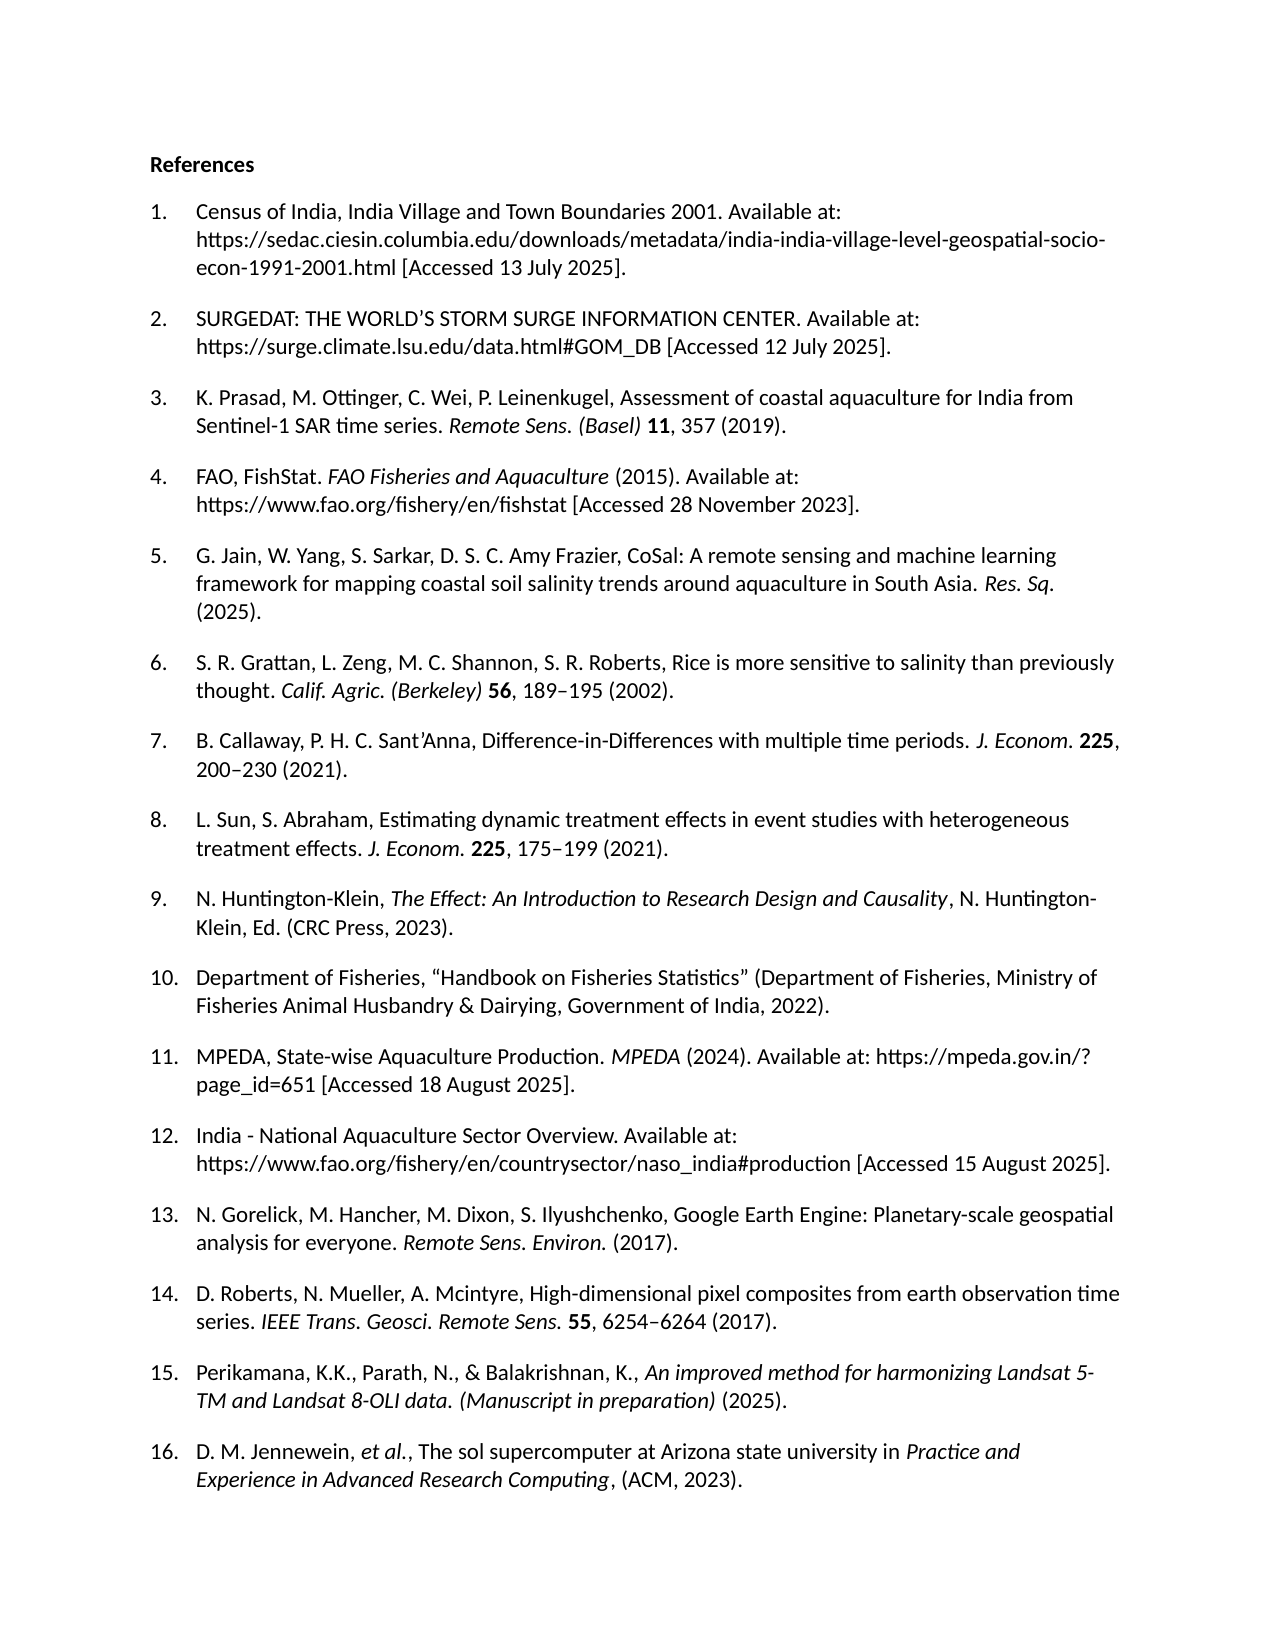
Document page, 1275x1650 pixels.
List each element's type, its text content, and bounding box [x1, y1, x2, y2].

text 15. Perikamana, K.K., Parath, N., & Balakrishnan, K., An improved method for harmonizing Landsat 5-TM and Landsat 8-OLI data. (Manuscript in preparation) (2025). [150, 1358, 1125, 1414]
text 3. K. Prasad, M. Ottinger, C. Wei, P. Leinenkugel, Assessment of coastal aquaculture for India from Sentinel-1 SAR time series. Remote Sens. (Basel) 11, 357 (2019). [150, 383, 1125, 439]
text 1. Census of India, India Village and Town Boundaries 2001. Available at: https://sedac.ciesin.columbia.edu/downloads/metadata/india-india-village-level-geospatial-socio-econ-1991-2001.html [Accessed 13 July 2025]. [150, 197, 1125, 281]
text 9. N. Huntington-Klein, The Effect: An Introduction to Research Design and Causality, N. Huntington-Klein, Ed. (CRC Press, 2023). [150, 884, 1125, 941]
text 10. Department of Fisheries, “Handbook on Fisheries Statistics” (Department of Fisheries, Ministry of Fisheries Animal Husbandry & Dairying, Government of India, 2022). [150, 963, 1125, 1019]
text 16. D. M. Jennewein, et al., The sol supercomputer at Arizona state university in Practice and Experience in Advanced Research Computing, (ACM, 2023). [150, 1437, 1125, 1493]
text 5. G. Jain, W. Yang, S. Sarkar, D. S. C. Amy Frazier, CoSal: A remote sensing and machine learning framework for mapping coastal soil salinity trends around aquaculture in South Asia. Res. Sq. (2025). [150, 541, 1125, 625]
text 14. D. Roberts, N. Mueller, A. Mcintyre, High-dimensional pixel composites from earth observation time series. IEEE Trans. Geosci. Remote Sens. 55, 6254–6264 (2017). [150, 1279, 1125, 1335]
text 11. MPEDA, State-wise Aquaculture Production. MPEDA (2024). Available at: https://mpeda.gov.in/?page_id=651 [Accessed 18 August 2025]. [150, 1042, 1125, 1098]
text 13. N. Gorelick, M. Hancher, M. Dixon, S. Ilyushchenko, Google Earth Engine: Planetary-scale geospatial analysis for everyone. Remote Sens. Environ. (2017). [150, 1200, 1125, 1256]
text 12. India - National Aquaculture Sector Overview. Available at: https://www.fao.org/fishery/en/countrysector/naso_india#production [Accessed 15 August 2025]. [150, 1121, 1125, 1177]
text 7. B. Callaway, P. H. C. Sant’Anna, Difference-in-Differences with multiple time periods. J. Econom. 225, 200–230 (2021). [150, 727, 1125, 783]
text 6. S. R. Grattan, L. Zeng, M. C. Shannon, S. R. Roberts, Rice is more sensitive to salinity than previously thought. Calif. Agric. (Berkeley) 56, 189–195 (2002). [150, 648, 1125, 704]
text References [150, 150, 1125, 178]
text 4. FAO, FishStat. FAO Fisheries and Aquaculture (2015). Available at: https://www.fao.org/fishery/en/fishstat [Accessed 28 November 2023]. [150, 462, 1125, 518]
text 2. SURGEDAT: THE WORLD’S STORM SURGE INFORMATION CENTER. Available at: https://surge.climate.lsu.edu/data.html#GOM_DB [Accessed 12 July 2025]. [150, 304, 1125, 360]
text 8. L. Sun, S. Abraham, Estimating dynamic treatment effects in event studies with heterogeneous treatment effects. J. Econom. 225, 175–199 (2021). [150, 806, 1125, 862]
